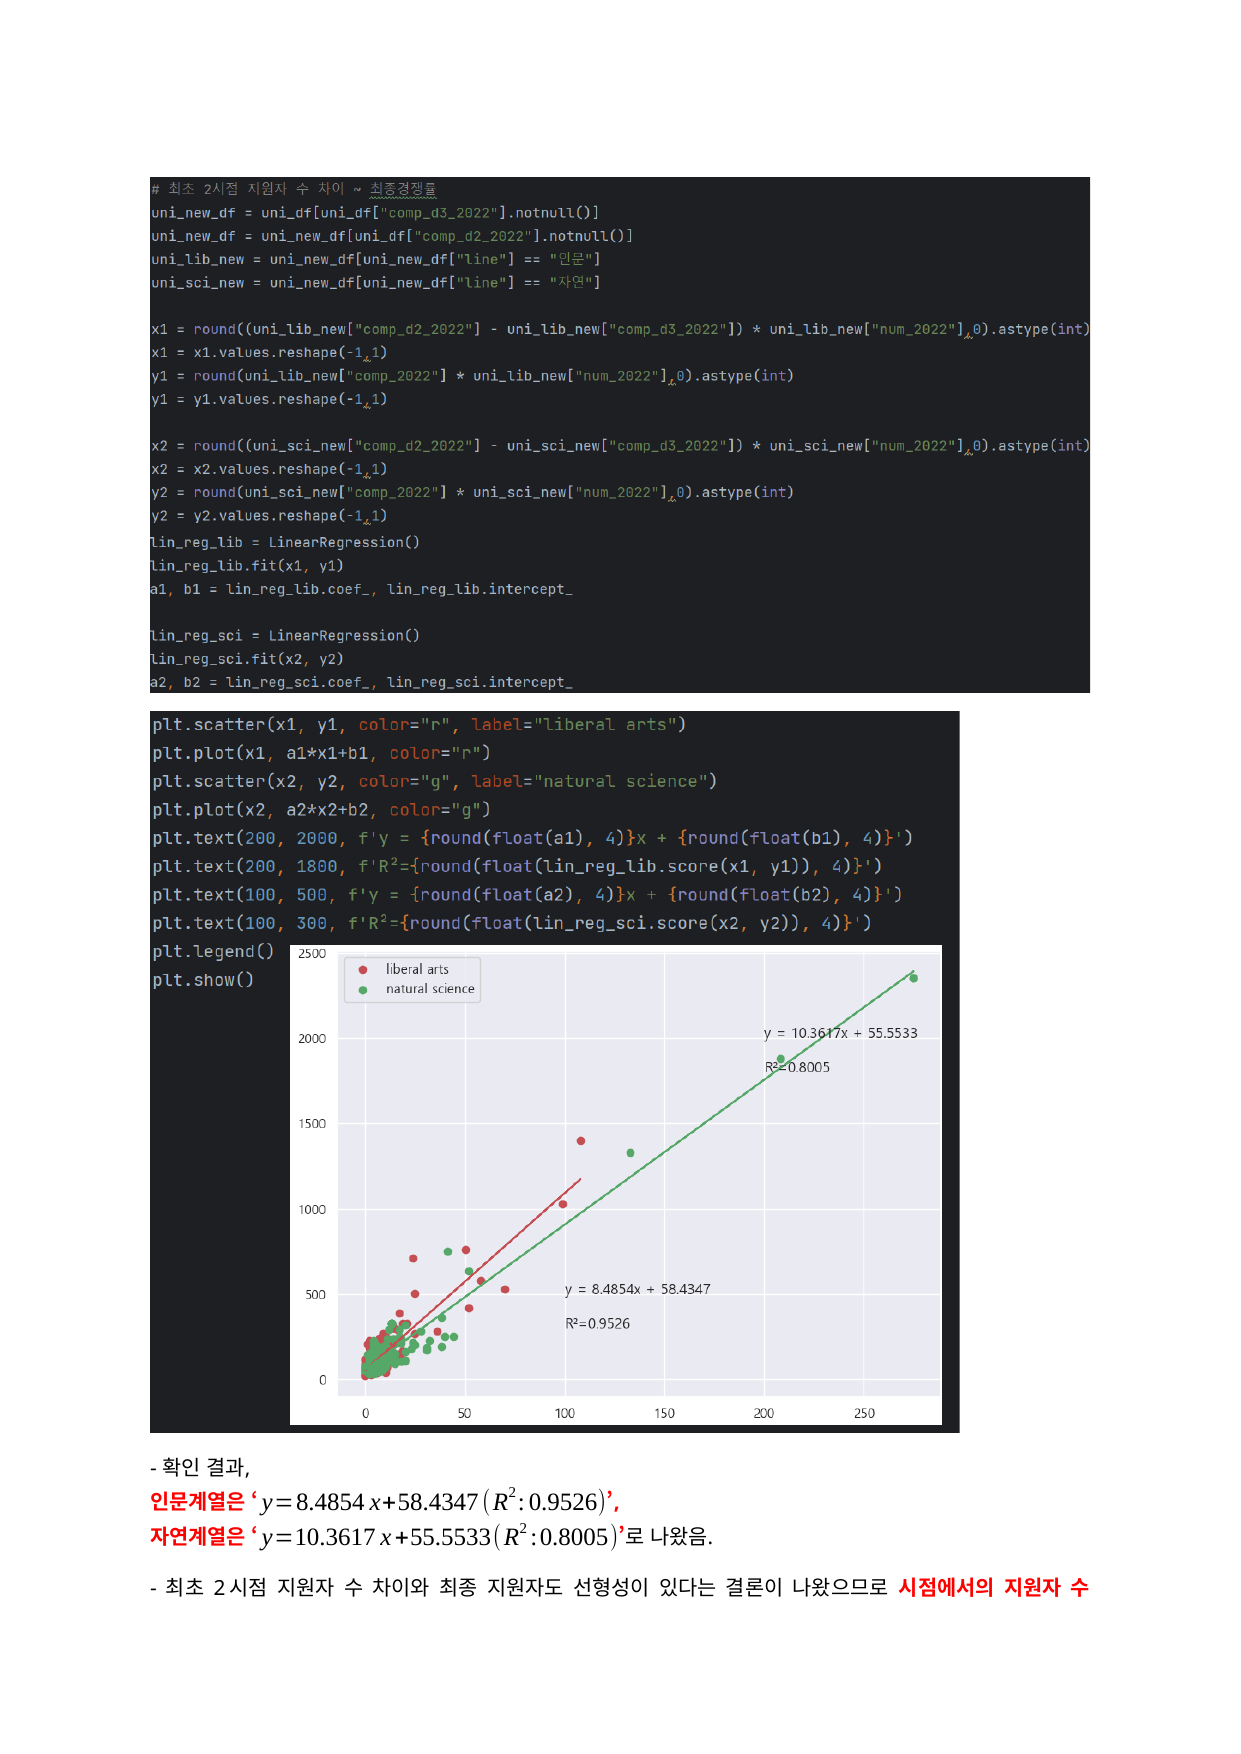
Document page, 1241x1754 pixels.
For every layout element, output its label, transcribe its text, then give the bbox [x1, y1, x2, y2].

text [150, 1571, 1090, 1601]
picture [150, 711, 960, 1433]
picture [150, 177, 1091, 693]
text - 확인 결과, 인문계열은 ‘’, 자연계열은 ‘’로 나왔음. [150, 1451, 1090, 1552]
